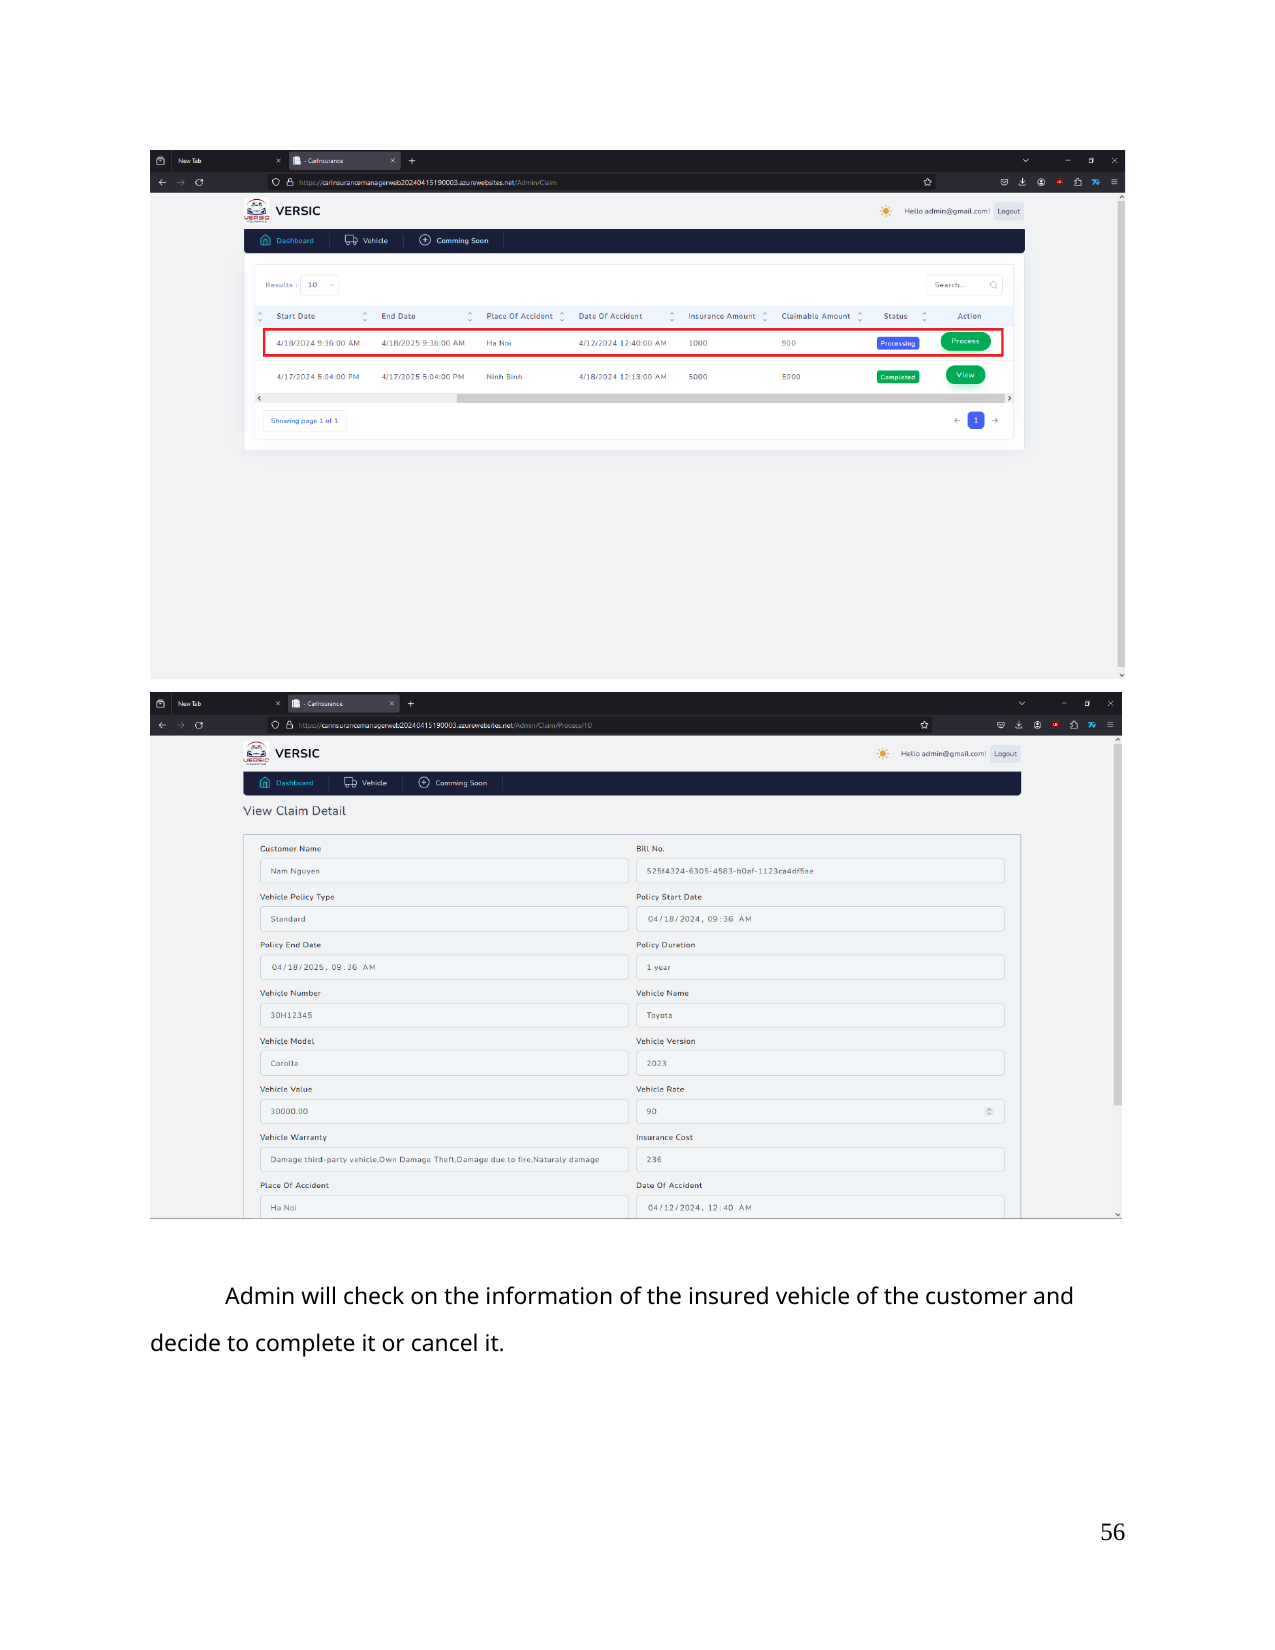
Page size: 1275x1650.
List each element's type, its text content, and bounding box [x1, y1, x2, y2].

picture [150, 150, 1125, 679]
text Admin will check on the information of the insured vehicle of the customer and decide to complete it or cancel it. [150, 1280, 1125, 1358]
picture [150, 692, 1122, 1219]
